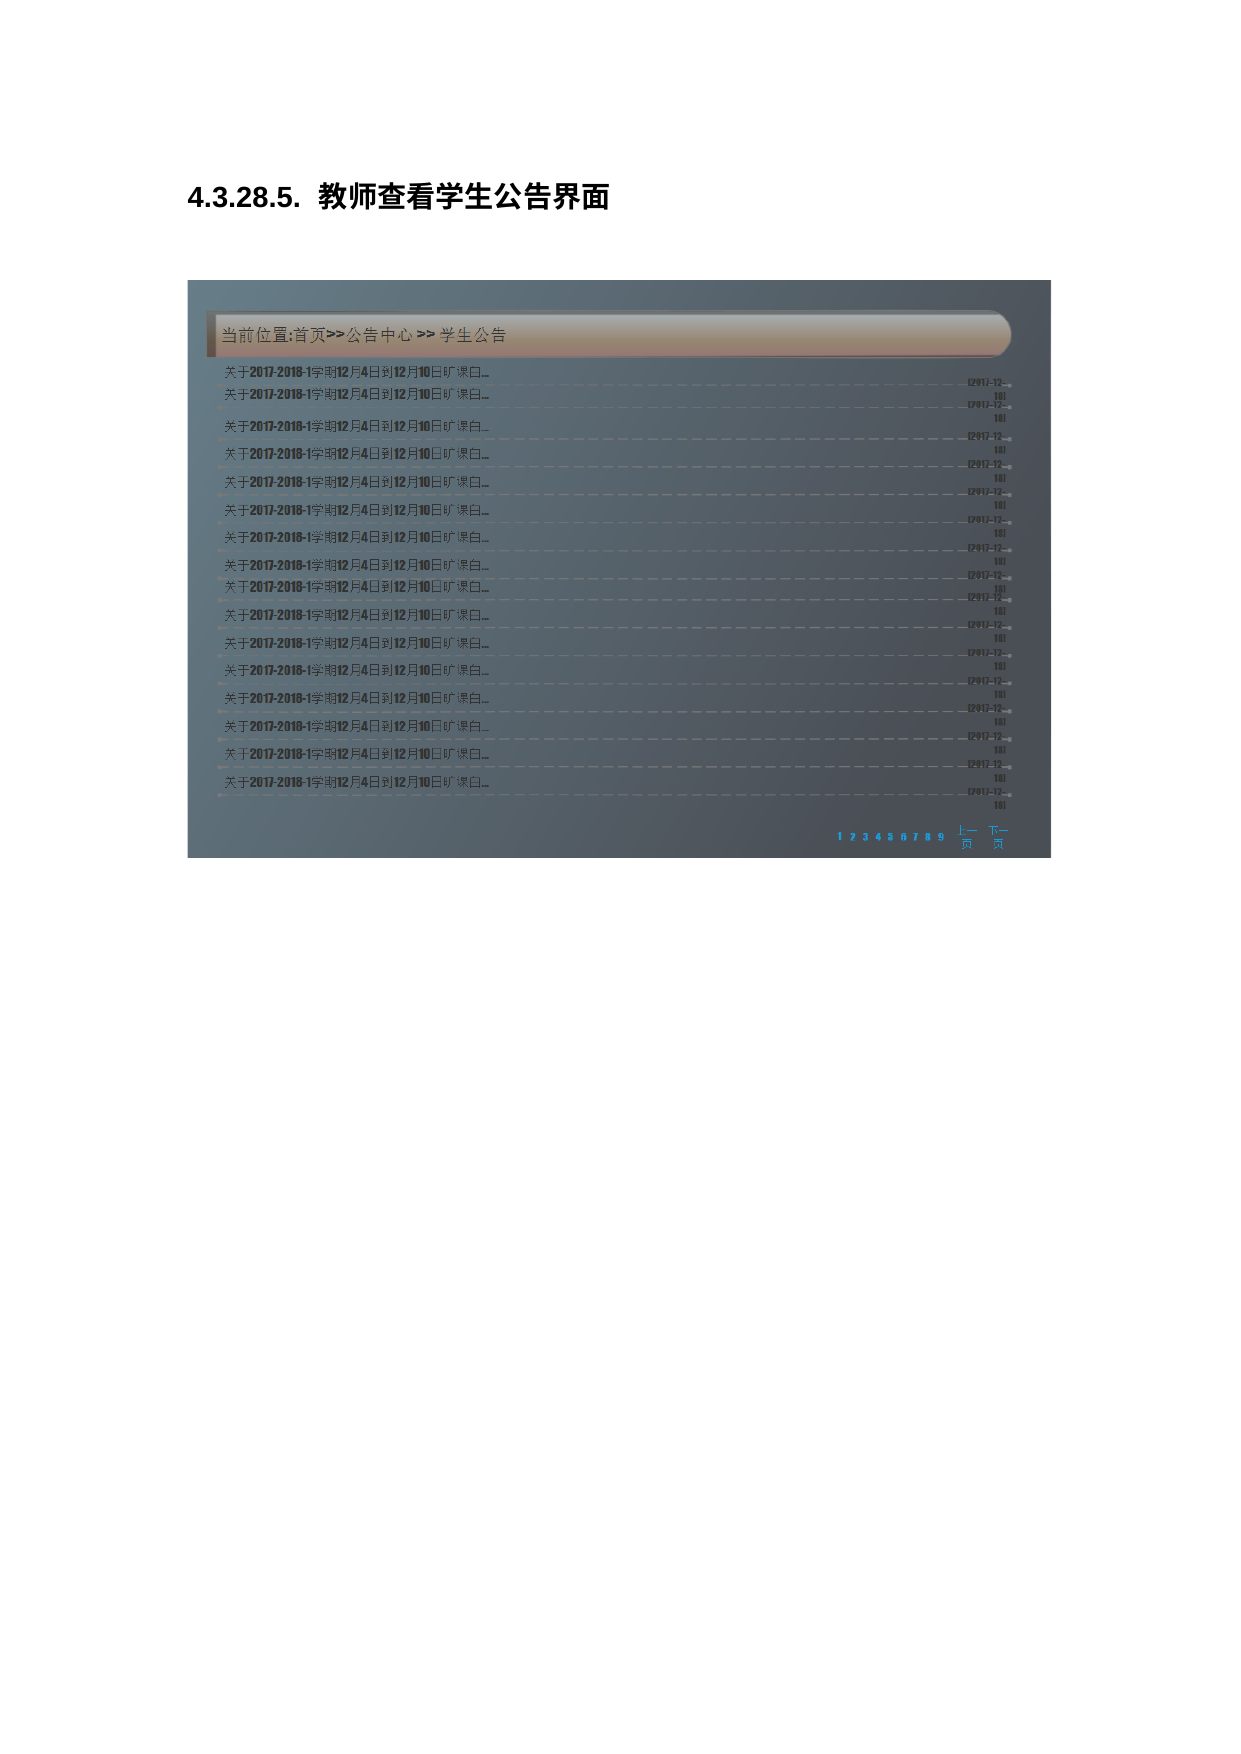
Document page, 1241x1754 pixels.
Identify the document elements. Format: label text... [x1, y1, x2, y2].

picture [187, 280, 1052, 858]
subtitle 教师查看学生公告界面 [187, 162, 1053, 227]
